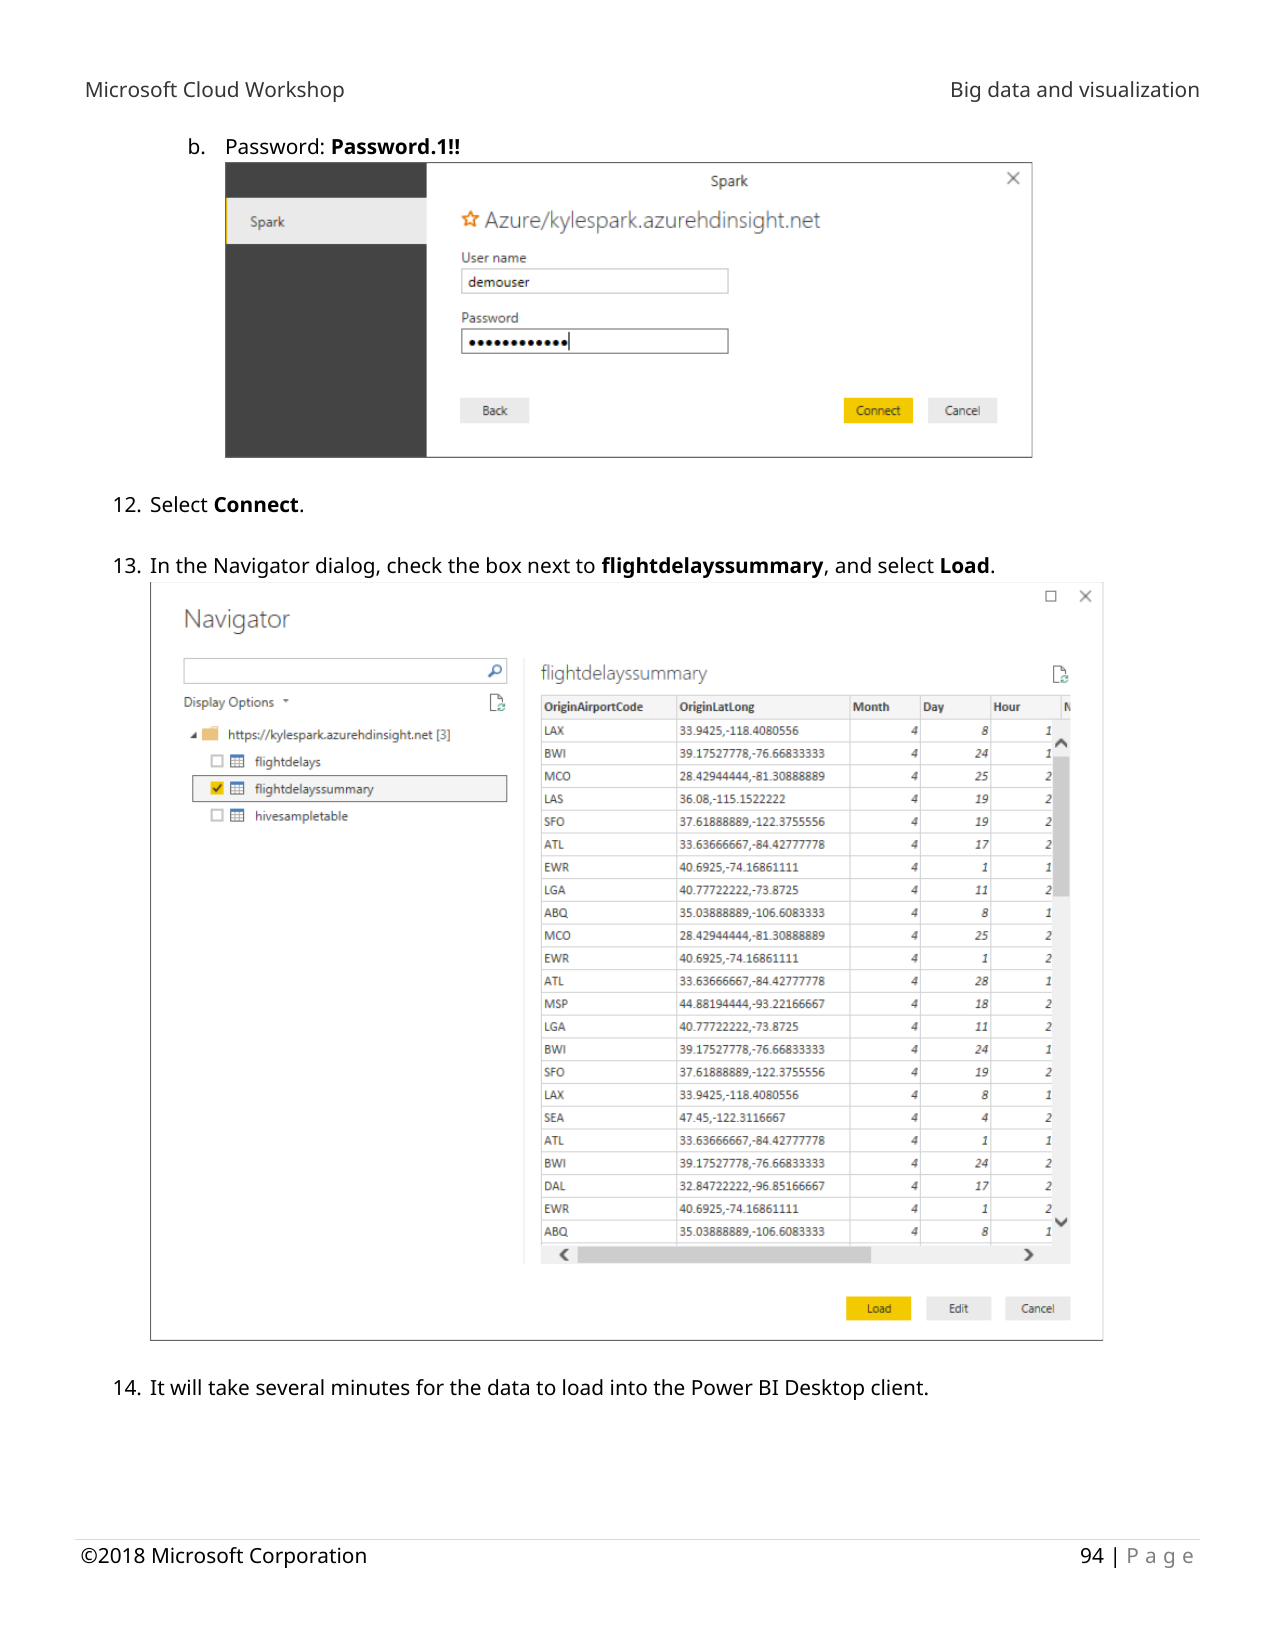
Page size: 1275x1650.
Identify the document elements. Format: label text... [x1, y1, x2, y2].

picture [150, 582, 1104, 1341]
list Select Connect. [112, 490, 1200, 518]
picture [225, 162, 1033, 458]
list It will take several minutes for the data to load into the Power BI Desktop client. [112, 1373, 1200, 1402]
